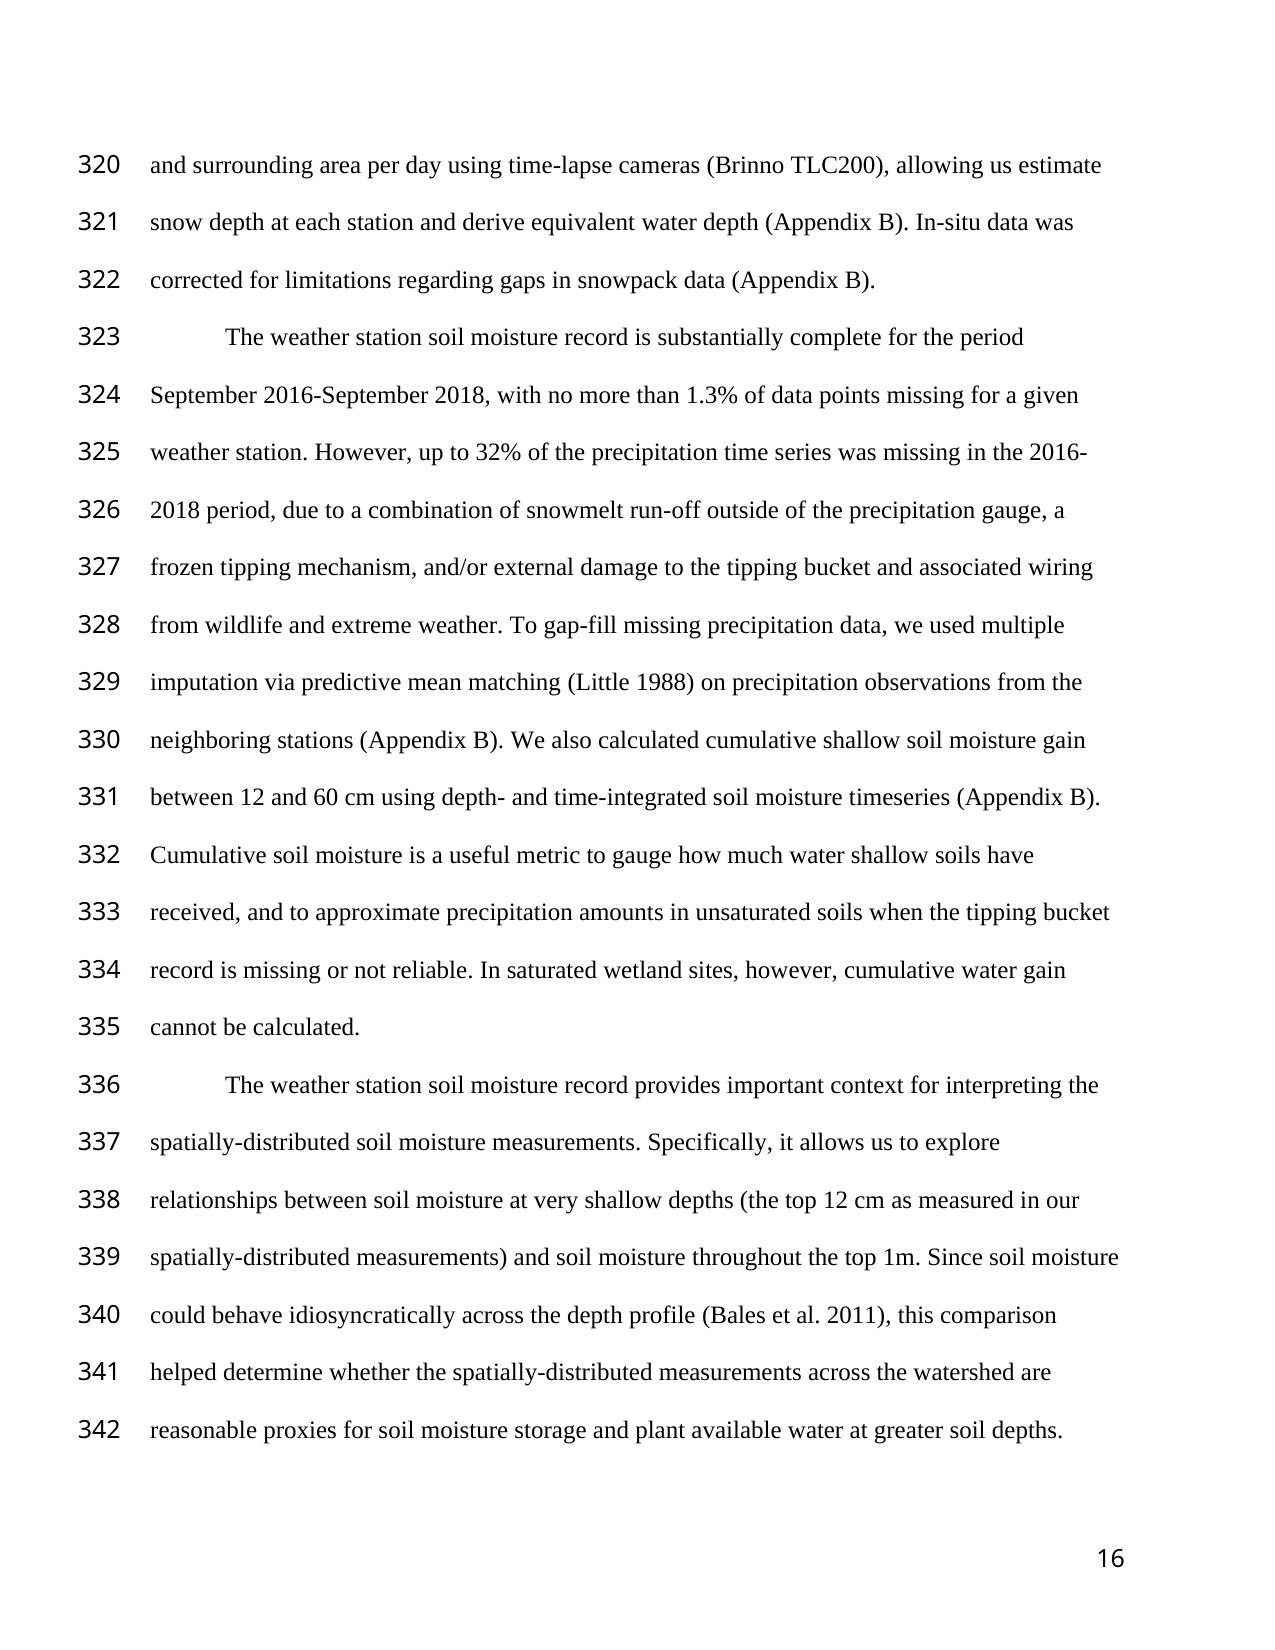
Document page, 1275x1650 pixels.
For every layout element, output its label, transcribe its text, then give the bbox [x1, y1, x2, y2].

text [150, 1070, 1125, 1444]
text The weather station soil moisture record is substantially complete for the period September 2016-September 2018, with no more than 1.3% of data points missing for a given weather station. However, up to 32% of the precipitation time series was missing in the 2016-2018 period, due to a combination of snowmelt run-off outside of the precipitation gauge, a frozen tipping mechanism, and/or external damage to the tipping bucket and associated wiring from wildlife and extreme weather. To gap-fill missing precipitation data, we used multiple imputation via predictive mean matching (Little 1988) on precipitation observations from the neighboring stations (Appendix B). We also calculated cumulative shallow soil moisture gain between 12 and 60 cm using depth- and time-integrated soil moisture timeseries (Appendix B). Cumulative soil moisture is a useful metric to gauge how much water shallow soils have received, and to approximate precipitation amounts in unsaturated soils when the tipping bucket record is missing or not reliable. In saturated wetland sites, however, cumulative water gain cannot be calculated. [150, 322, 1125, 1041]
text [150, 150, 1125, 294]
